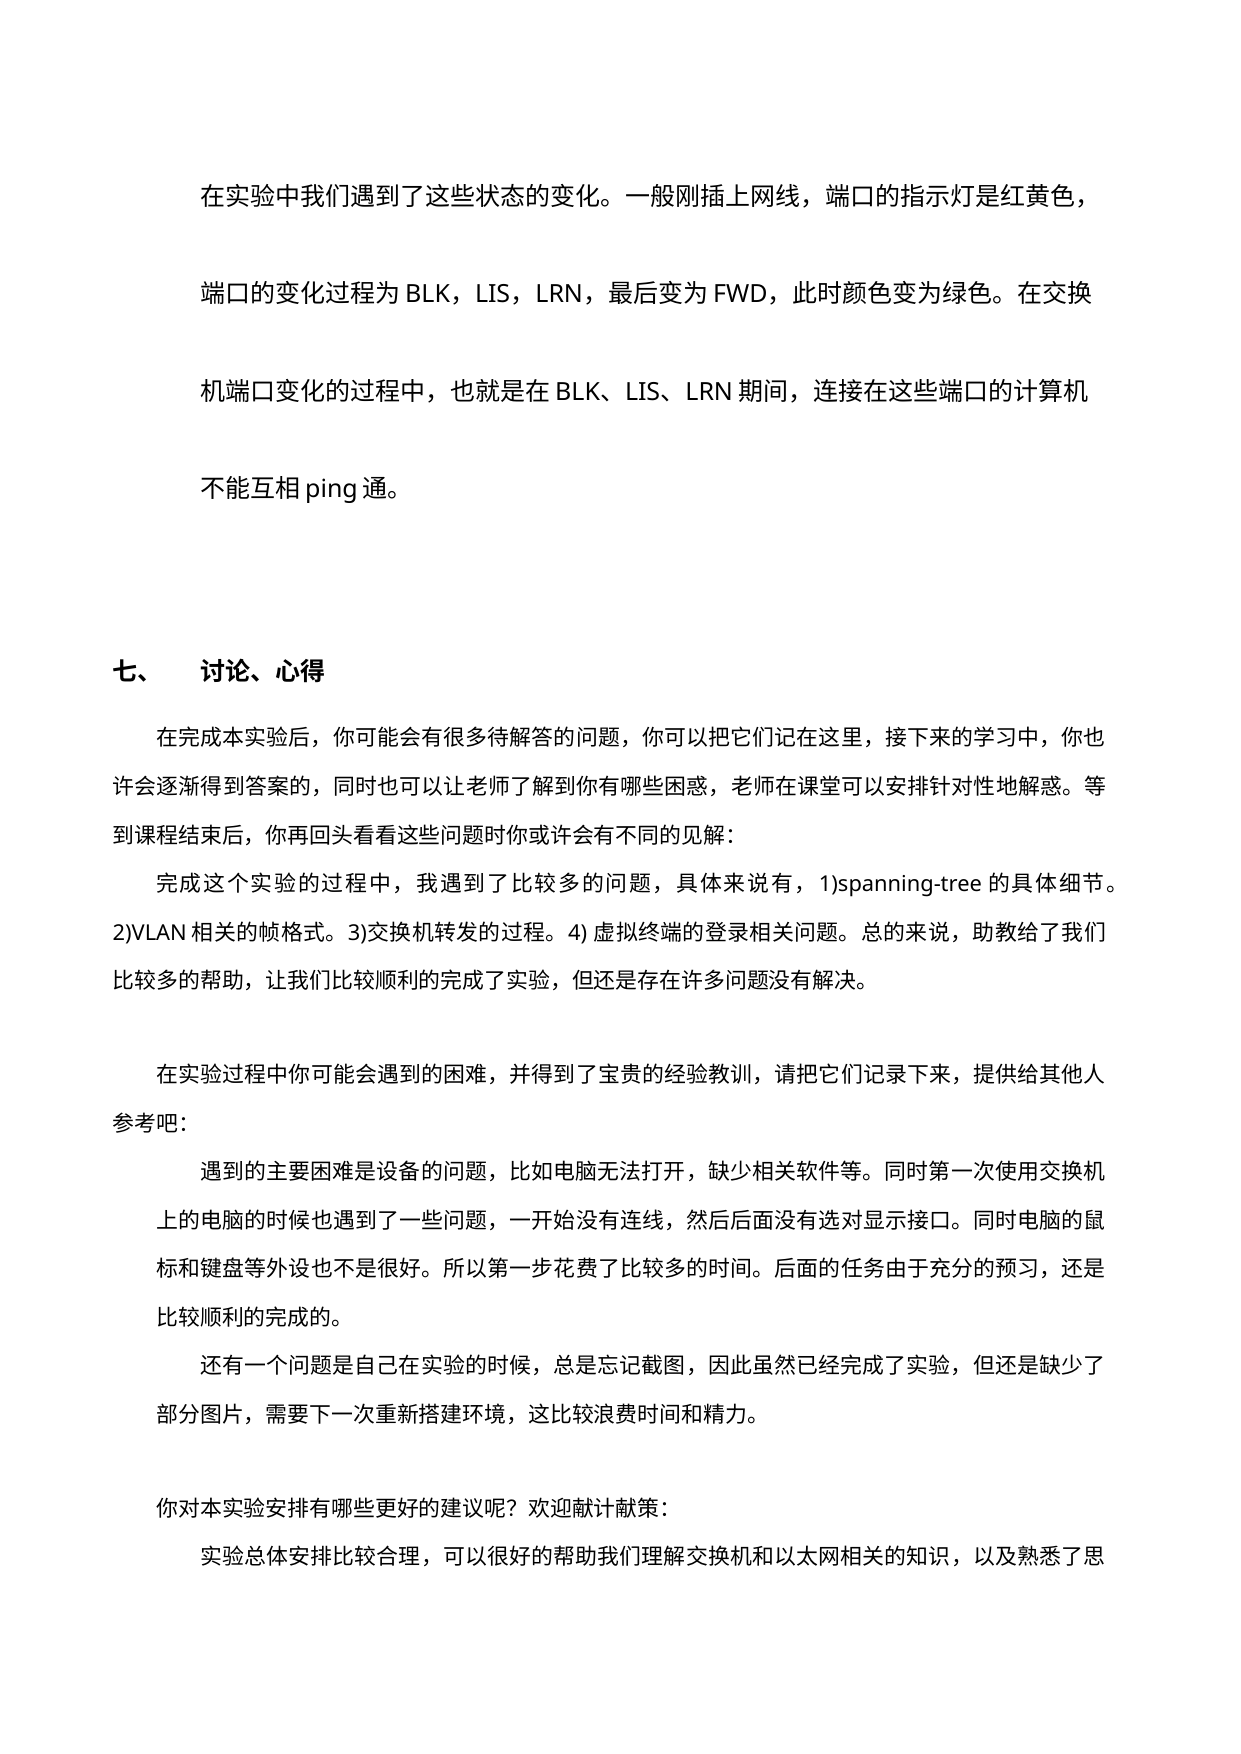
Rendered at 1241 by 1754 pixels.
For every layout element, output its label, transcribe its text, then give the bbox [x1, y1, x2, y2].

text 完成这个实验的过程中，我遇到了比较多的问题，具体来说有，1)spanning-tree的具体细节。2)VLAN相关的帧格式。3)交换机转发的过程。4) 虚拟终端的登录相关问题。总的来说，助教给了我们比较多的帮助，让我们比较顺利的完成了实验，但还是存在许多问题没有解决。 [112, 866, 1106, 996]
text 遇到的主要困难是设备的问题，比如电脑无法打开，缺少相关软件等。同时第一次使用交换机上的电脑的时候也遇到了一些问题，一开始没有连线，然后后面没有选对显示接口。同时电脑的鼠标和键盘等外设也不是很好。所以第一步花费了比较多的时间。后面的任务由于充分的预习，还是比较顺利的完成的。 [156, 1153, 1106, 1332]
subtitle 讨论、心得 [112, 637, 1106, 702]
text 还有一个问题是自己在实验的时候，总是忘记截图，因此虽然已经完成了实验，但还是缺少了部分图片，需要下一次重新搭建环境，这比较浪费时间和精力。 [156, 1348, 1106, 1429]
text 在实验过程中你可能会遇到的困难，并得到了宝贵的经验教训，请把它们记录下来，提供给其他人参考吧： [112, 1056, 1106, 1138]
text 在实验中我们遇到了这些状态的变化。一般刚插上网线，端口的指示灯是红黄色，端口的变化过程为BLK，LIS，LRN，最后变为FWD，此时颜色变为绿色。在交换机端口变化的过程中，也就是在BLK、LIS、LRN期间，连接在这些端口的计算机不能互相ping通。 [200, 162, 1106, 519]
text 你对本实验安排有哪些更好的建议呢？欢迎献计献策： [112, 1490, 1106, 1523]
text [156, 1539, 1106, 1571]
text 在完成本实验后，你可能会有很多待解答的问题，你可以把它们记在这里，接下来的学习中，你也许会逐渐得到答案的，同时也可以让老师了解到你有哪些困惑，老师在课堂可以安排针对性地解惑。等到课程结束后，你再回头看看这些问题时你或许会有不同的见解： [112, 720, 1106, 850]
